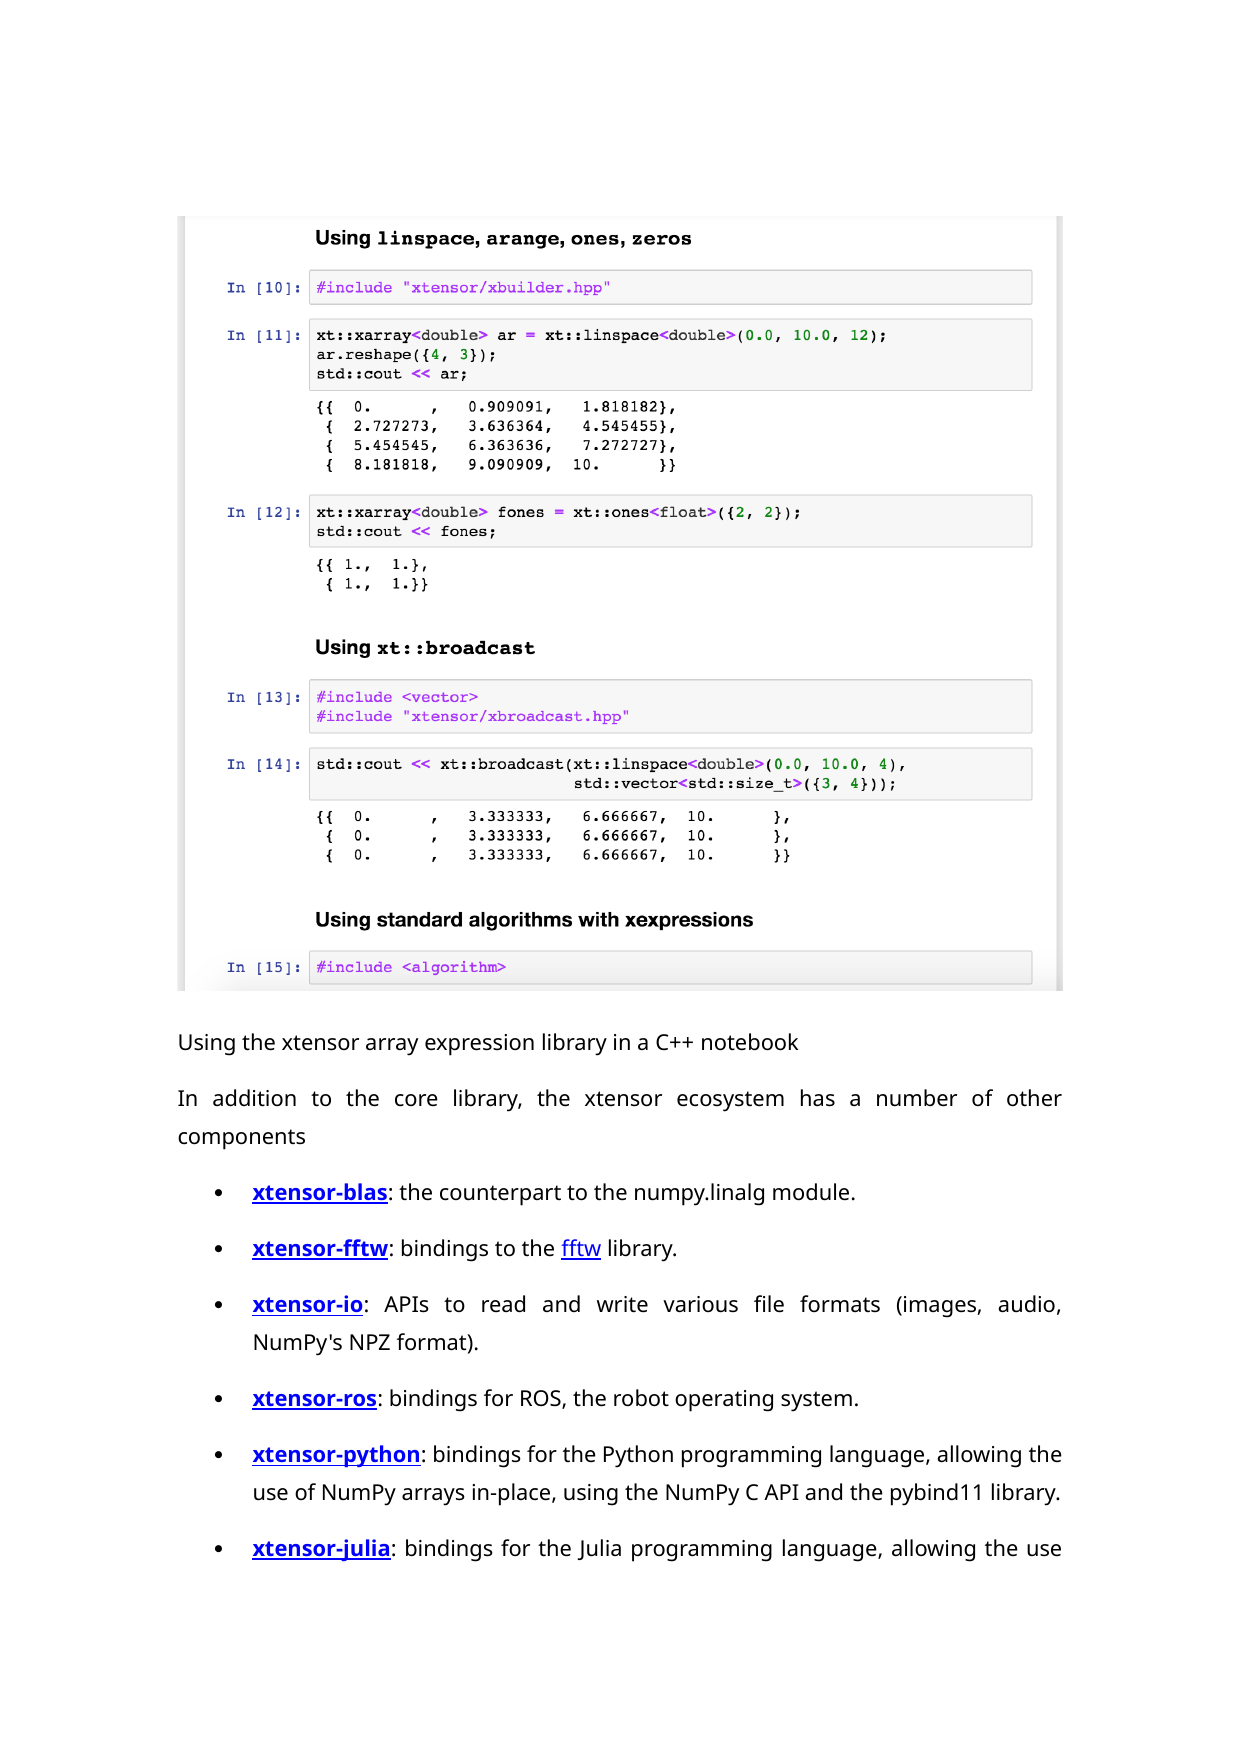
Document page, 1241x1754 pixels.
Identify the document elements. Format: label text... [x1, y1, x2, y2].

list xtensor-python: bindings for the Python programming language, allowing the use of NumPy arrays in-place, using the NumPy C API and the pybind11 library. [215, 1436, 1063, 1511]
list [215, 1529, 1063, 1567]
list xtensor-blas: the counterpart to the numpy.linalg module. [215, 1173, 1063, 1211]
text Using the xtensor array expression library in a C++ notebook [177, 1023, 1063, 1061]
text In addition to the core library, the xtensor ecosystem has a number of other components [177, 1079, 1063, 1154]
picture [177, 216, 1063, 991]
list xtensor-ros: bindings for ROS, the robot operating system. [215, 1379, 1063, 1417]
list xtensor-fftw: bindings to the fftw library. [215, 1229, 1063, 1267]
list xtensor-io: APIs to read and write various file formats (images, audio, NumPy's NPZ format). [215, 1286, 1063, 1361]
